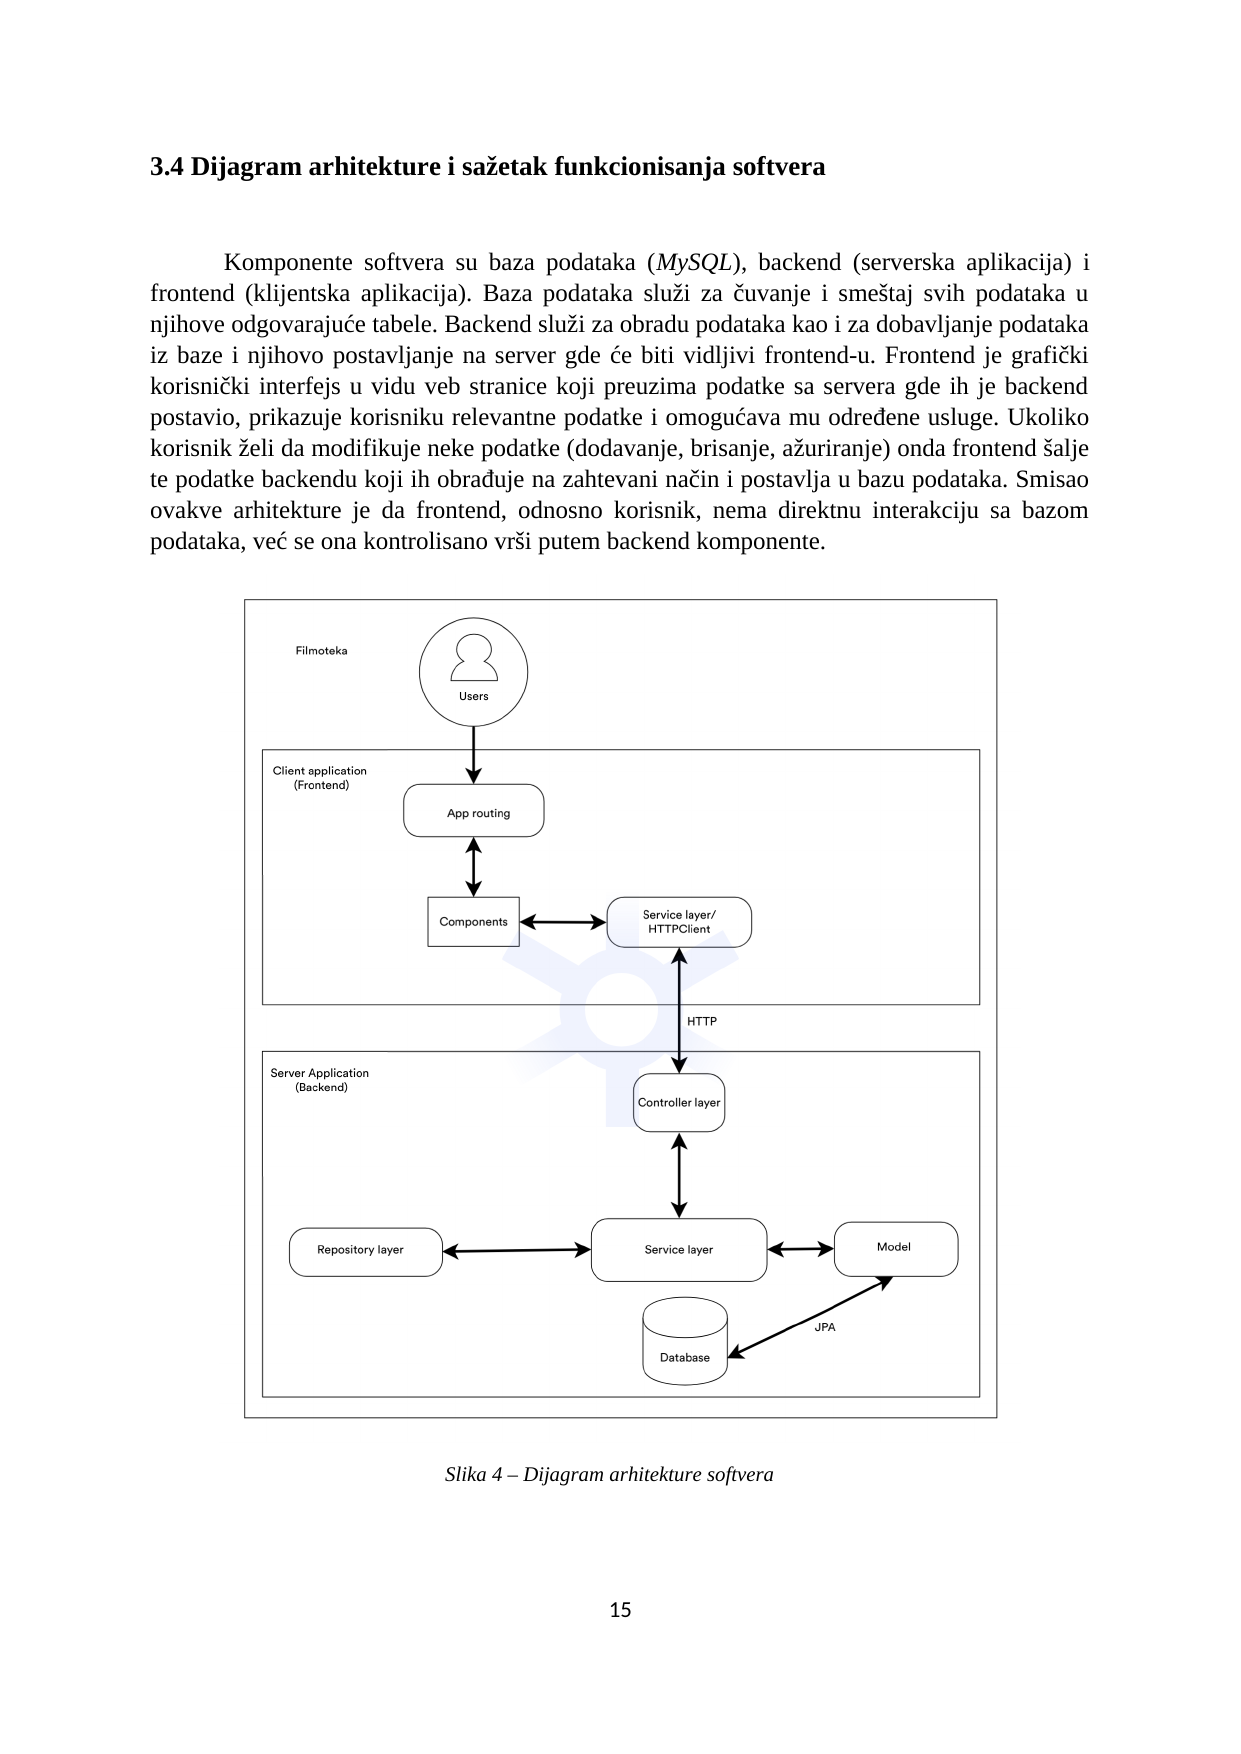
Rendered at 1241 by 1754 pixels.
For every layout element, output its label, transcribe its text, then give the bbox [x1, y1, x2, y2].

text Slika 4 – Dijagram arhitekture softvera [445, 1462, 1240, 1486]
text Komponente softvera su baza podataka (MySQL), backend (serverska aplikacija) i frontend (klijentska aplikacija). Baza podataka služi za čuvanje i smeštaj svih podataka u njihove odgovarajuće tabele. Backend služi za obradu podataka kao i za dobavljanje podataka iz baze i njihovo postavljanje na server gde će biti vidljivi frontend-u. Frontend je grafički korisnički interfejs u vidu veb stranice koji preuzima podatke sa servera gde ih je backend postavio, prikazuje korisniku relevantne podatke i omogućava mu određene usluge. Ukoliko korisnik želi da modifikuje neke podatke (dodavanje, brisanje, ažuriranje) onda frontend šalje te podatke backendu koji ih obrađuje na zahtevani način i postavlja u bazu podataka. Smisao ovakve arhitekture je da frontend, odnosno korisnik, nema direktnu interakciju sa bazom podataka, već se ona kontrolisano vrši putem backend komponente. [150, 247, 1090, 555]
text 3.4 Dijagram arhitekture i sažetak funkcionisanja softvera [150, 150, 1090, 181]
